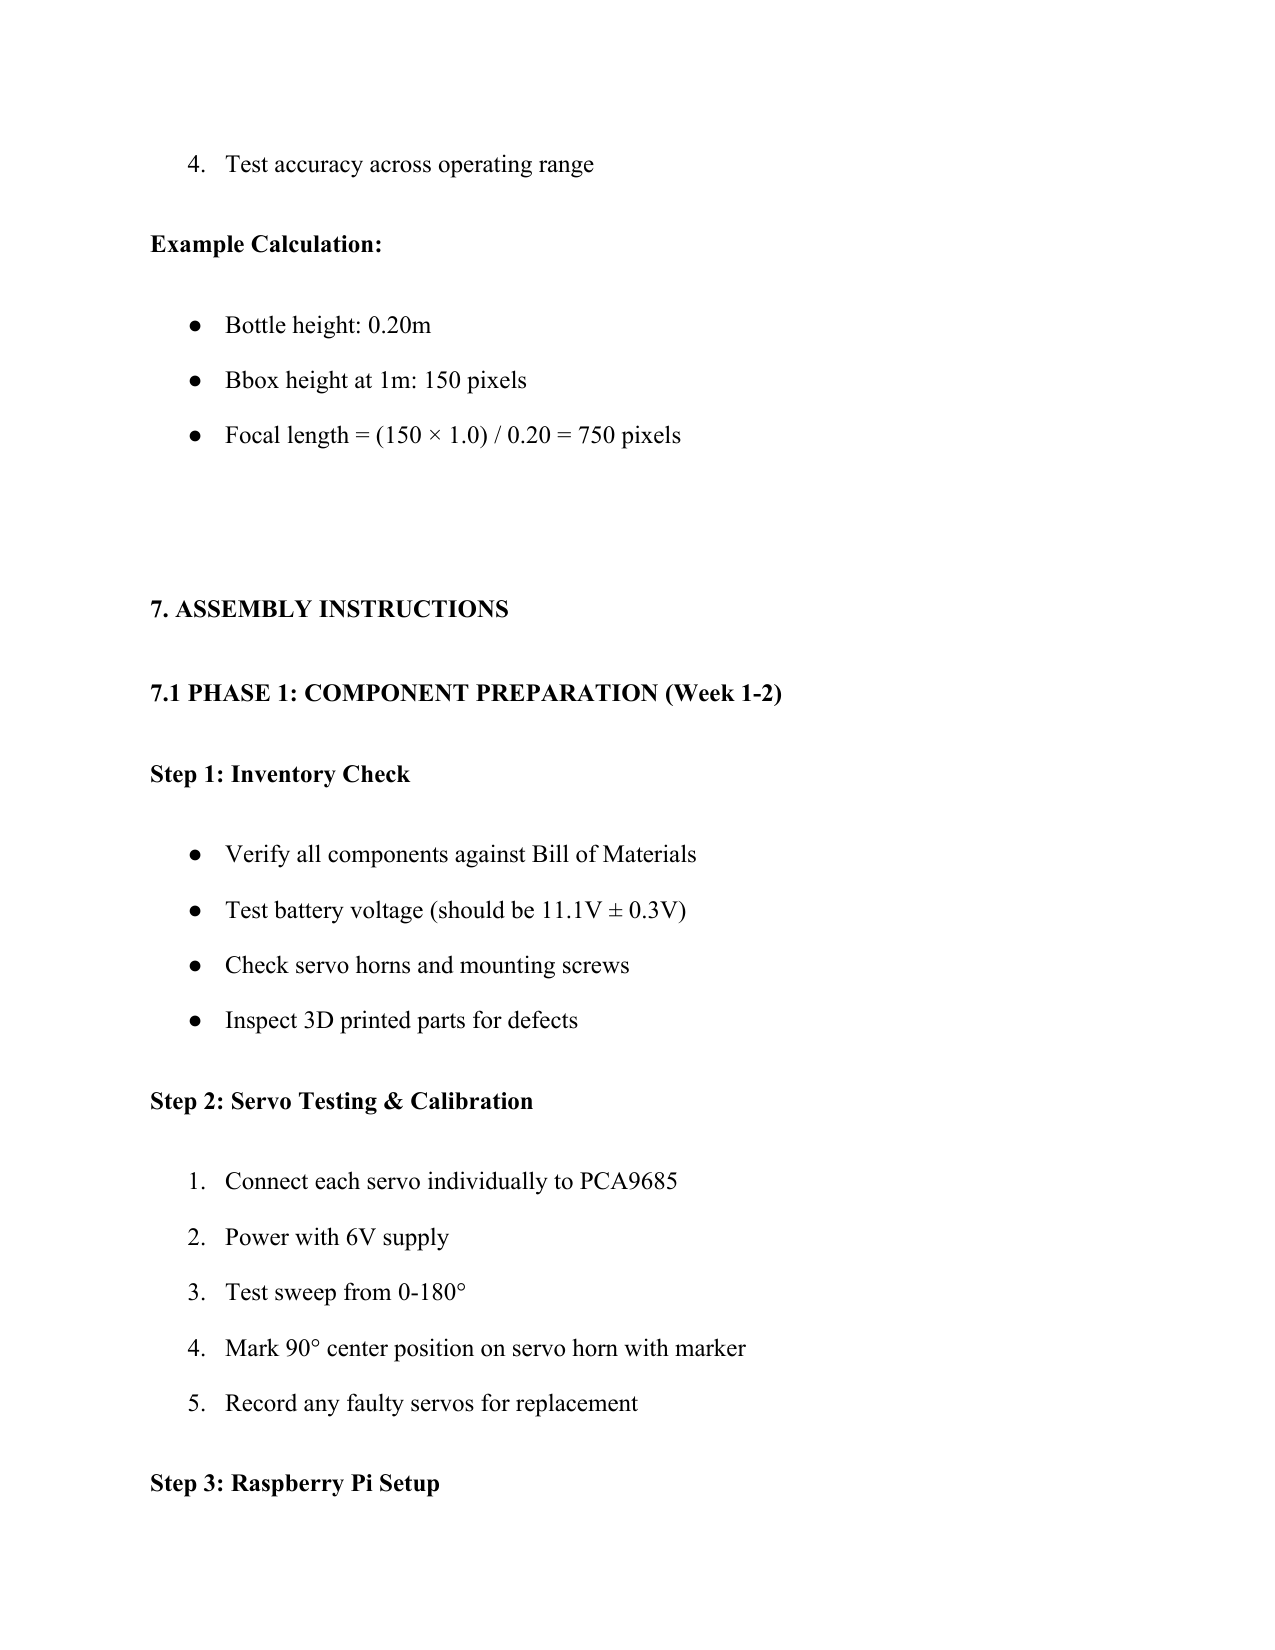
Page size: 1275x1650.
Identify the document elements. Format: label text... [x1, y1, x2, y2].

text Example Calculation: [150, 230, 1125, 258]
subtitle 7. ASSEMBLY INSTRUCTIONS [150, 595, 1125, 623]
subtitle Step 1: Inventory Check [150, 760, 1125, 788]
list Record any faulty servos for replacement [187, 1389, 1125, 1417]
subtitle 7.1 PHASE 1: COMPONENT PREPARATION (Week 1-2) [150, 679, 1125, 707]
subtitle Step 3: Raspberry Pi Setup [150, 1469, 1125, 1497]
subtitle Step 2: Servo Testing & Calibration [150, 1087, 1125, 1115]
list Check servo horns and mounting screws [187, 951, 1125, 979]
list Mark 90° center position on servo horn with marker [187, 1334, 1125, 1361]
list Test sweep from 0-180° [187, 1278, 1125, 1306]
list Inspect 3D printed parts for defects [187, 1007, 1125, 1034]
list Connect each servo individually to PCA9685 [187, 1167, 1125, 1195]
list Focal length = (150 × 1.0) / 0.20 = 750 pixels [187, 422, 1125, 449]
list Test battery voltage (should be 11.1V ± 0.3V) [187, 896, 1125, 923]
list Power with 6V supply [187, 1223, 1125, 1251]
list Bottle height: 0.20m [187, 311, 1125, 338]
list Bbox height at 1m: 150 pixels [187, 366, 1125, 394]
list Test accuracy across operating range [187, 150, 1125, 178]
list Verify all components against Bill of Materials [187, 840, 1125, 868]
